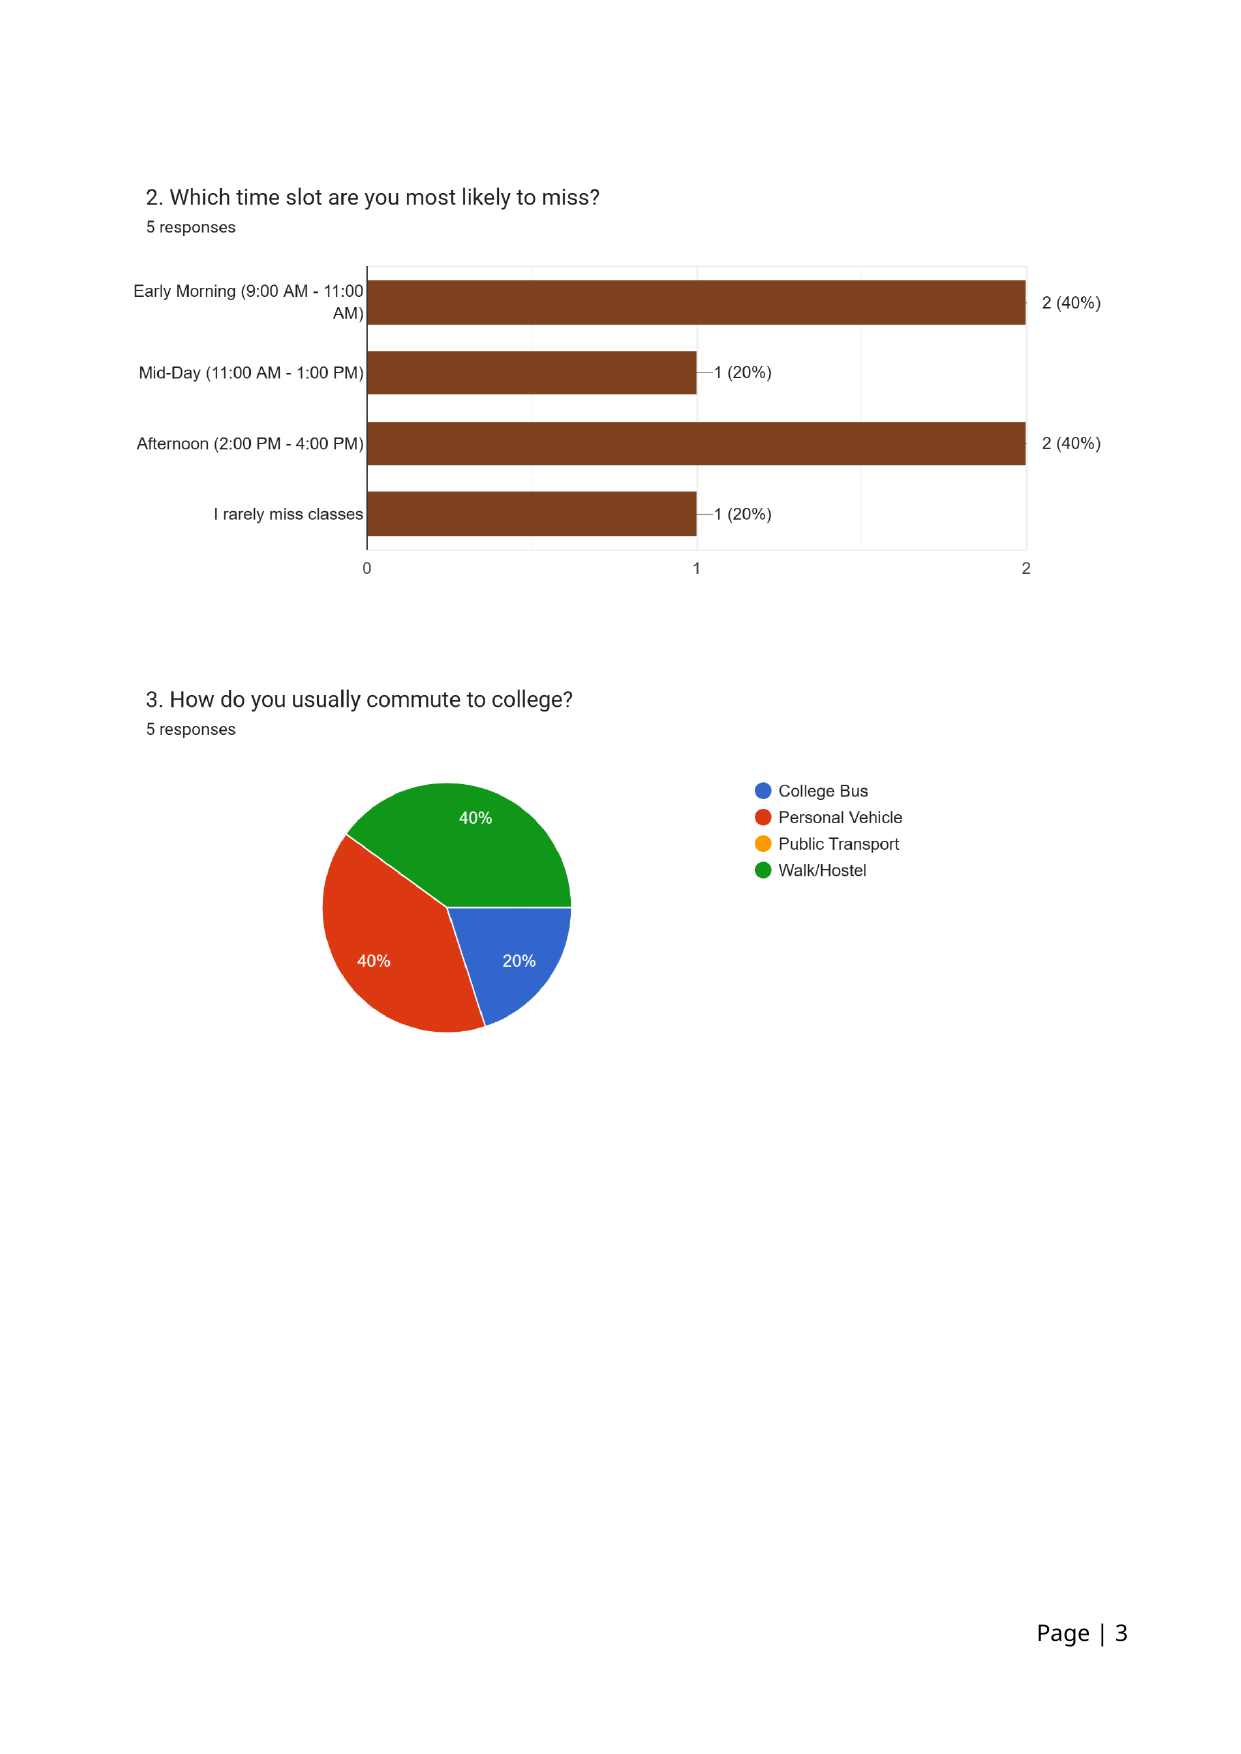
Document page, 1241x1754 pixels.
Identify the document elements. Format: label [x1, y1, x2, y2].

picture [112, 652, 1128, 1080]
picture [112, 150, 1128, 633]
